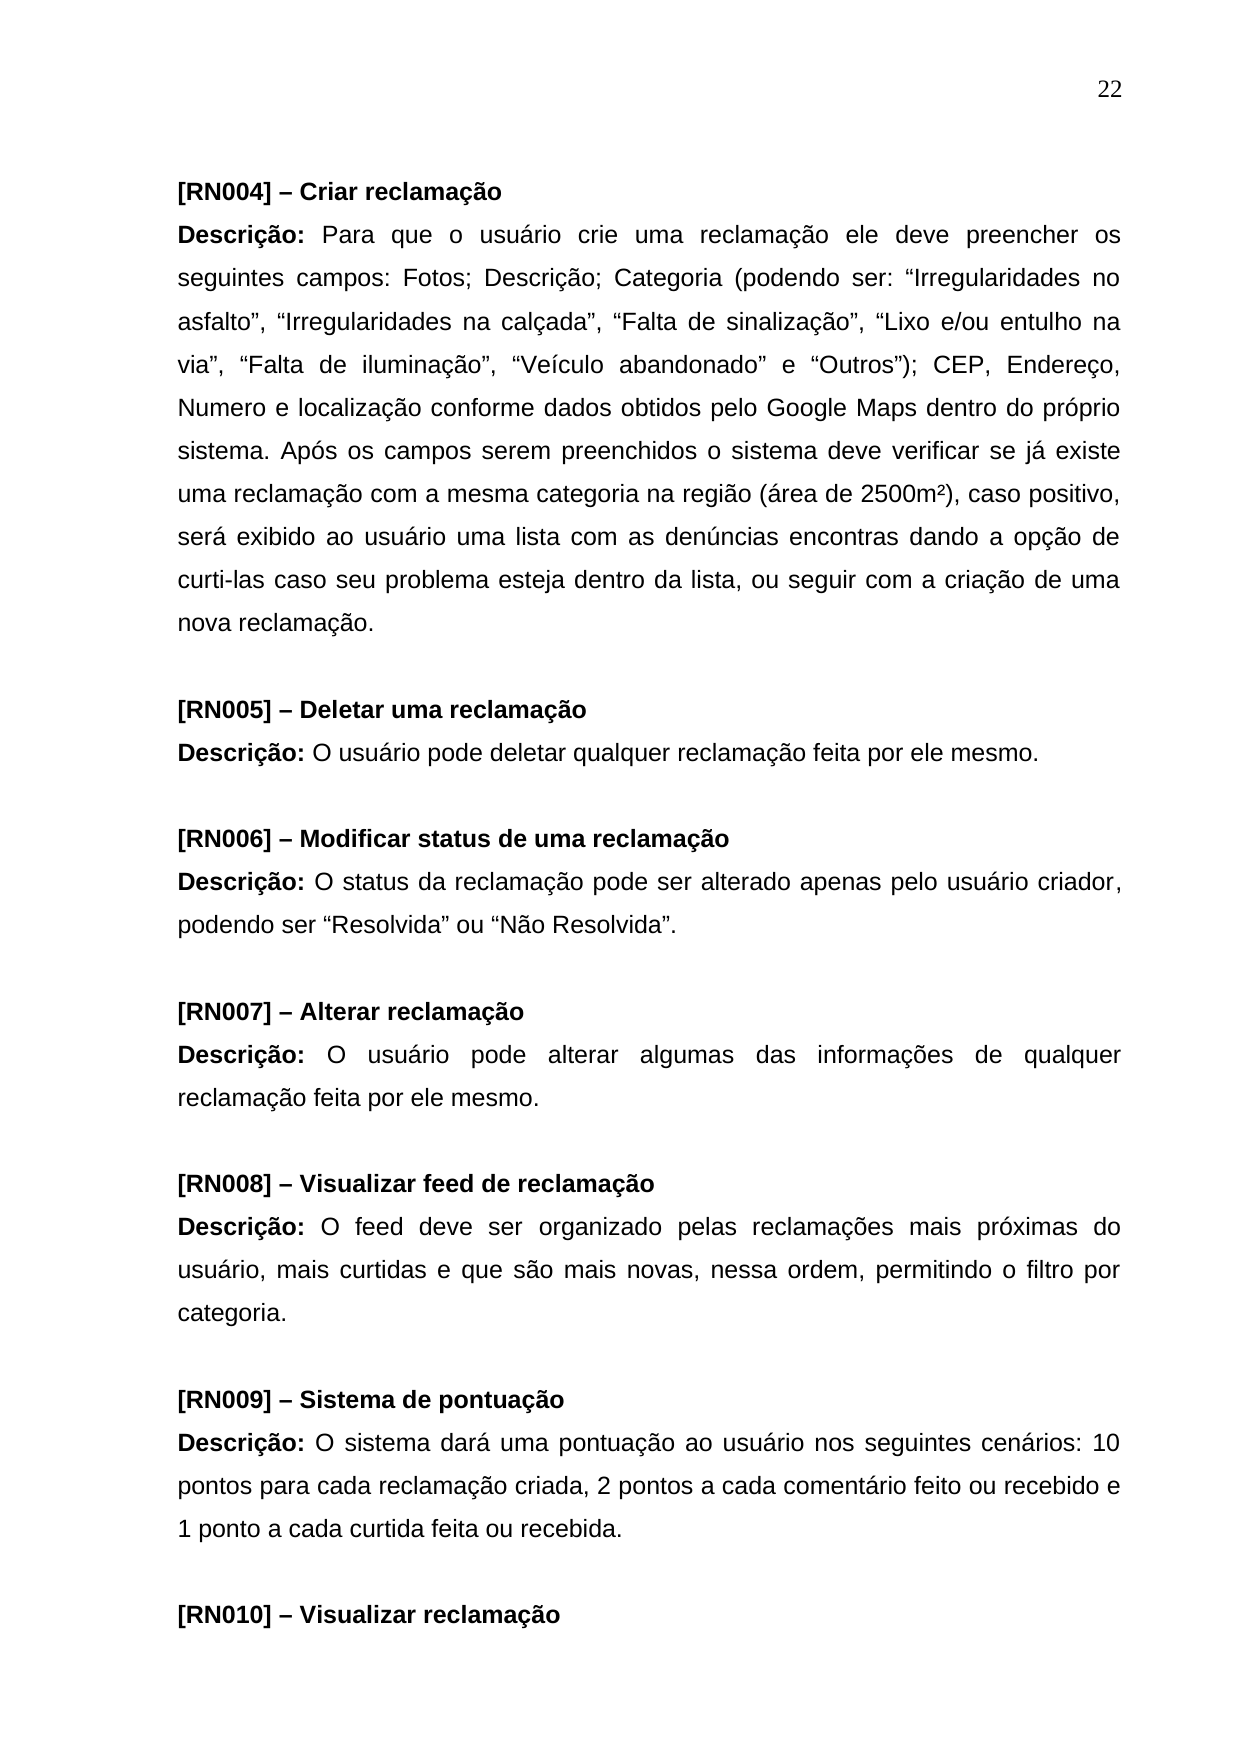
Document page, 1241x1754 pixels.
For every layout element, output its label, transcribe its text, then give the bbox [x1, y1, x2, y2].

text [RN010] – Visualizar reclamação [177, 1600, 1122, 1629]
text [RN005] – Deletar uma reclamação [177, 695, 1122, 723]
text [RN006] – Modificar status de uma reclamação [177, 824, 1122, 853]
text Descrição: O usuário pode deletar qualquer reclamação feita por ele mesmo. [177, 738, 1122, 767]
text Descrição: Para que o usuário crie uma reclamação ele deve preencher os seguintes campos: Fotos; Descrição; Categoria (podendo ser: “Irregularidades no asfalto”, “Irregularidades na calçada”, “Falta de sinalização”, “Lixo e/ou entulho na via”, “Falta de iluminação”, “Veículo abandonado” e “Outros”); CEP, Endereço, Numero e localização conforme dados obtidos pelo Google Maps dentro do próprio sistema. Após os campos serem preenchidos o sistema deve verificar se já existe uma reclamação com a mesma categoria na região (área de 2500m²), caso positivo, será exibido ao usuário uma lista com as denúncias encontras dando a opção de curti-las caso seu problema esteja dentro da lista, ou seguir com a criação de uma nova reclamação. [177, 220, 1122, 637]
text Descrição: O sistema dará uma pontuação ao usuário nos seguintes cenários: 10 pontos para cada reclamação criada, 2 pontos a cada comentário feito ou recebido e 1 ponto a cada curtida feita ou recebida. [177, 1428, 1122, 1543]
text [RN009] – Sistema de pontuação [177, 1385, 1122, 1413]
text [RN007] – Alterar reclamação [177, 997, 1122, 1025]
text Descrição: O feed deve ser organizado pelas reclamações mais próximas do usuário, mais curtidas e que são mais novas, nessa ordem, permitindo o filtro por categoria. [177, 1212, 1122, 1327]
text Descrição: O status da reclamação pode ser alterado apenas pelo usuário criador, podendo ser “Resolvida” ou “Não Resolvida”. [177, 867, 1122, 939]
text [RN004] – Criar reclamação [177, 177, 1122, 206]
text [RN008] – Visualizar feed de reclamação [177, 1169, 1122, 1198]
text Descrição: O usuário pode alterar algumas das informações de qualquer reclamação feita por ele mesmo. [177, 1040, 1122, 1112]
